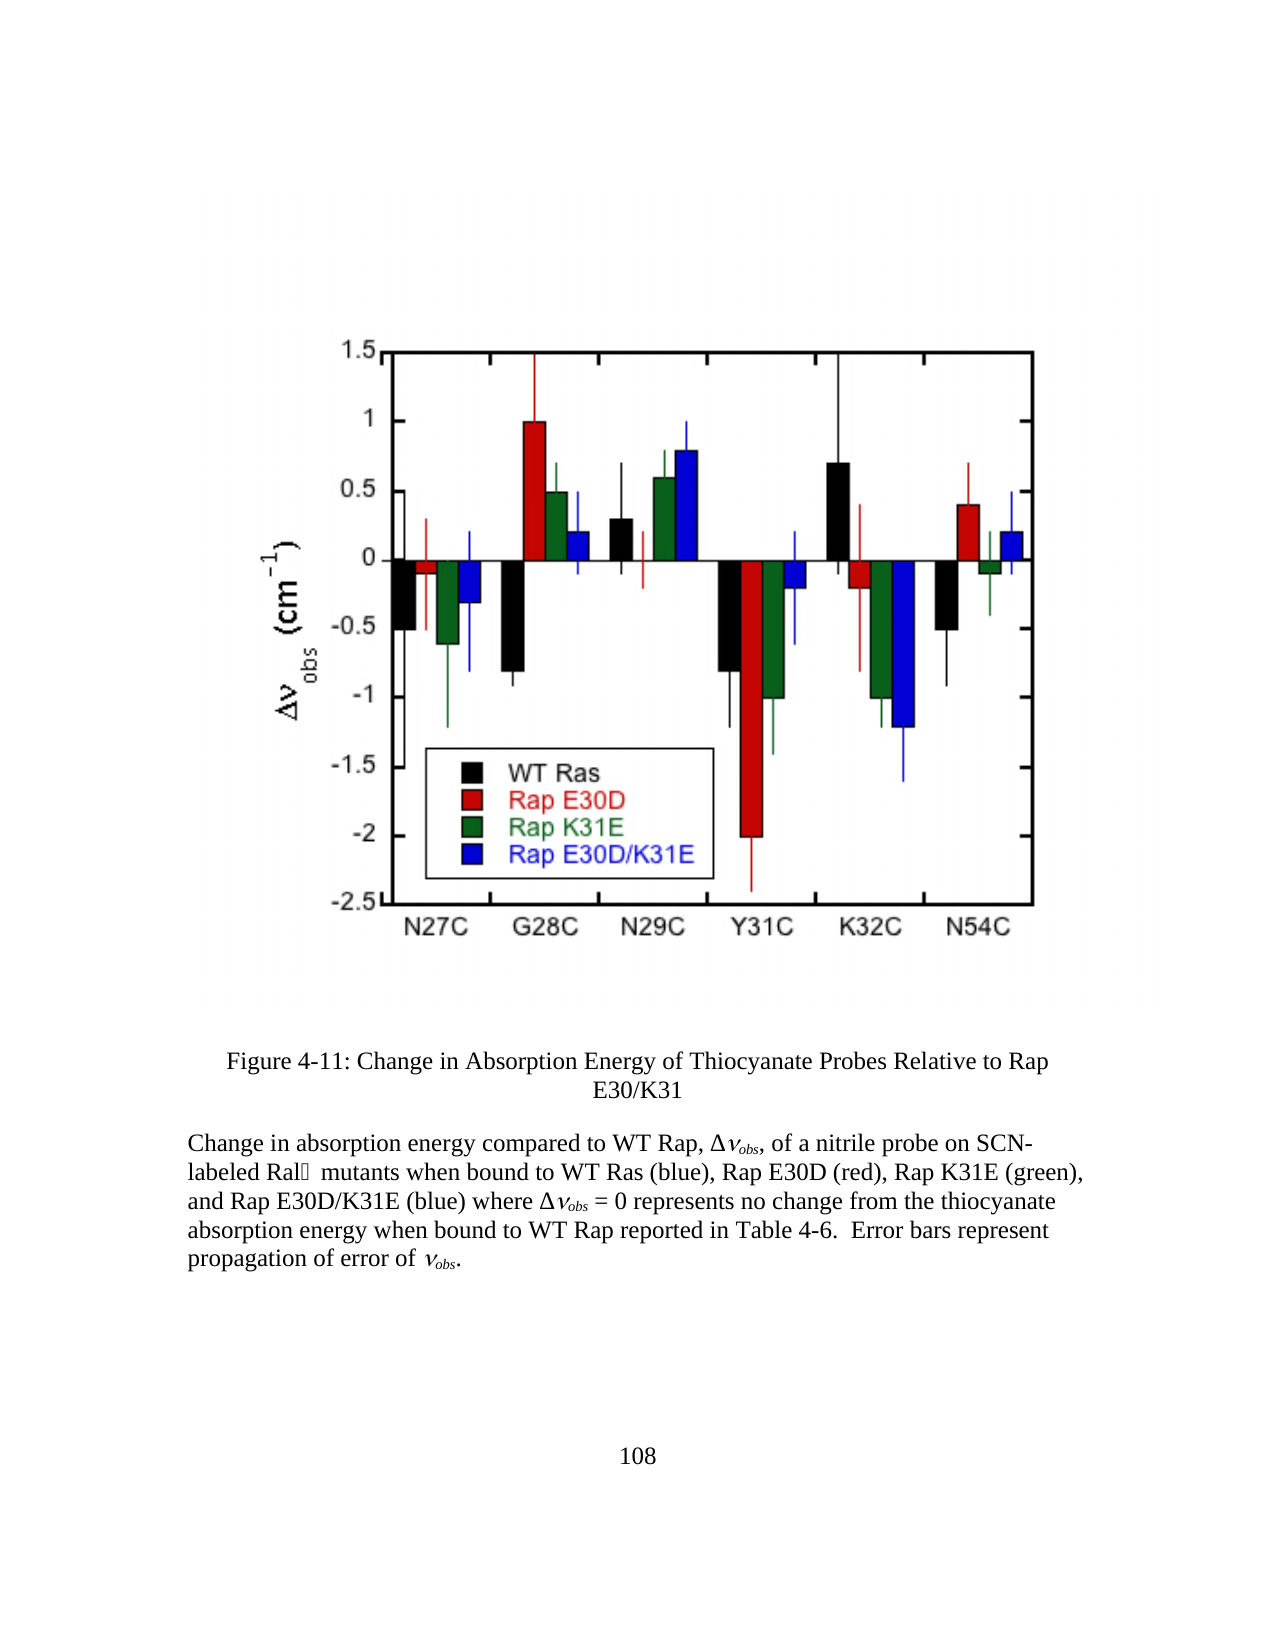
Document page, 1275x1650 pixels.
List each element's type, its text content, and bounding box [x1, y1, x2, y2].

picture [187, 187, 1163, 1015]
